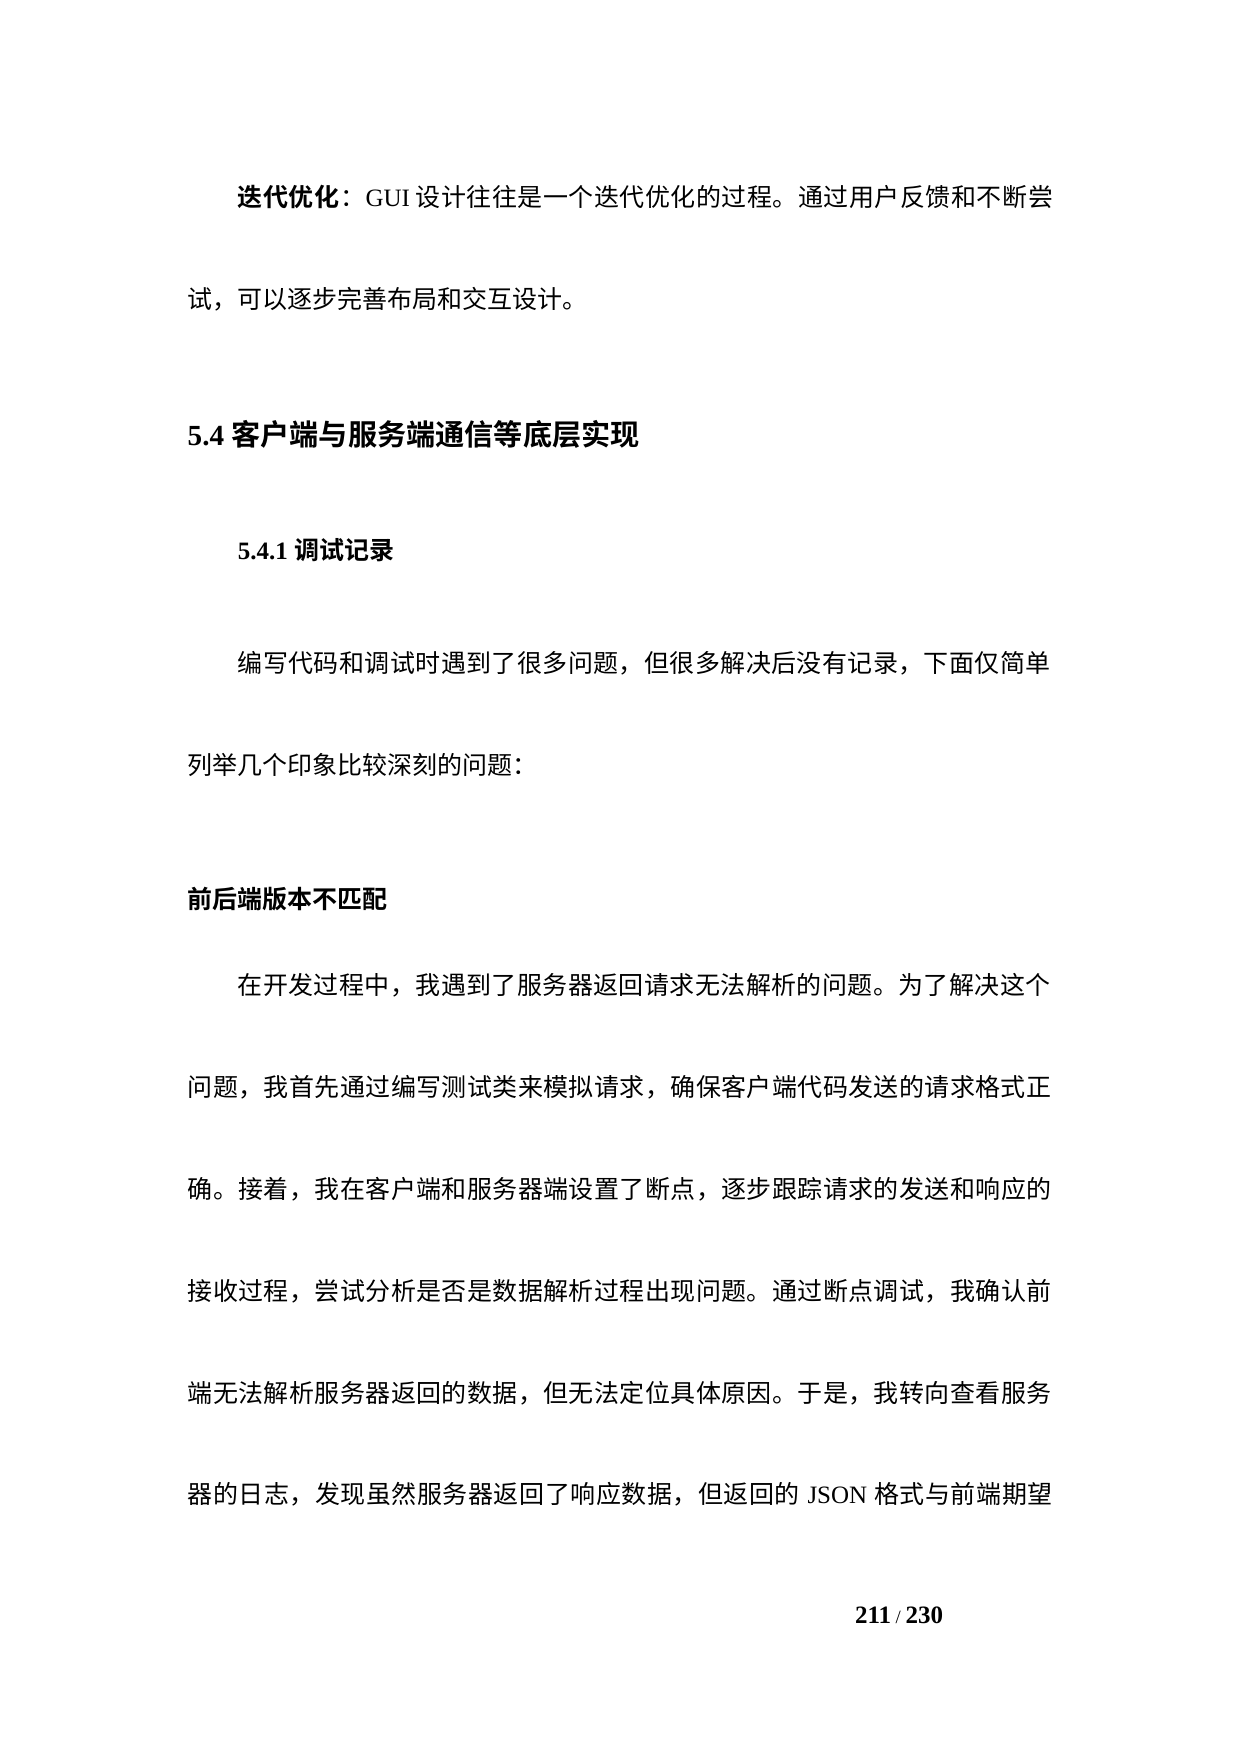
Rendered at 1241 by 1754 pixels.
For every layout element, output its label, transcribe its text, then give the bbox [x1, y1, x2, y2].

text 前后端版本不匹配 [187, 864, 1053, 932]
text 迭代优化：GUI设计往往是一个迭代优化的过程。通过用户反馈和不断尝试，可以逐步完善布局和交互设计。 [187, 162, 1053, 332]
subtitle 5.4.1 调试记录 [187, 514, 1053, 582]
subtitle 5.4 客户端与服务端通信等底层实现 [187, 398, 1053, 466]
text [187, 950, 1053, 1527]
text 编写代码和调试时遇到了很多问题，但很多解决后没有记录，下面仅简单列举几个印象比较深刻的问题： [187, 627, 1053, 797]
